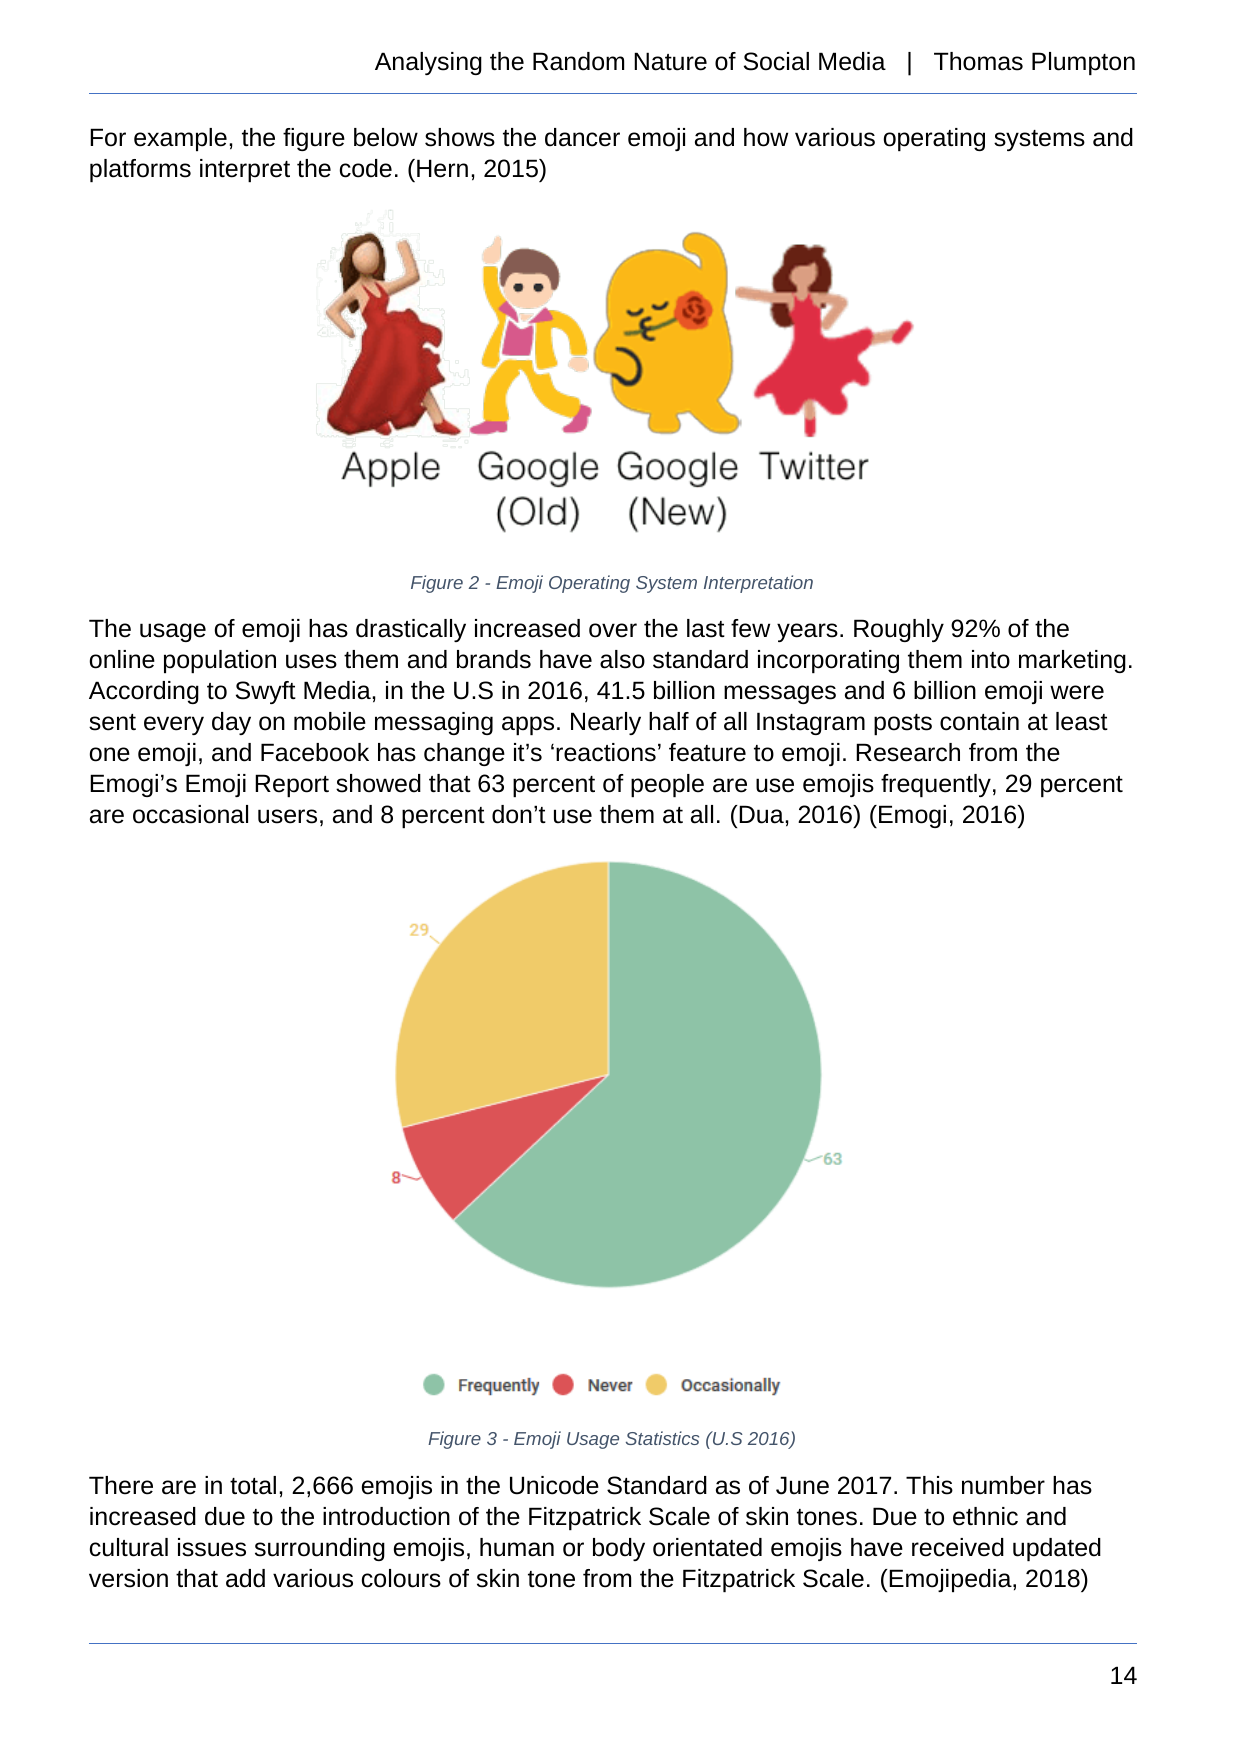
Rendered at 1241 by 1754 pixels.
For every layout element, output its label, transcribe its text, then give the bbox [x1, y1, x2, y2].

text The usage of emoji has drastically increased over the last few years. Roughly 92% of the online population uses them and brands have also standard incorporating them into marketing. According to Swyft Media, in the U.S in 2016, 41.5 billion messages and 6 billion emoji were sent every day on mobile messaging apps. Nearly half of all Instagram posts contain at least one emoji, and Facebook has change it’s ‘reactions’ feature to emoji. Research from the Emogi’s Emoji Report showed that 63 percent of people are use emojis frequently, 29 percent are occasional users, and 8 percent don’t use them at all. [89, 614, 1137, 829]
text There are in total, 2,666 emojis in the Unicode Standard as of June 2017. This number has increased due to the introduction of the Fitzpatrick Scale of skin tones. Due to ethnic and cultural issues surrounding emojis, human or body orientated emojis have received updated version that add various colours of skin tone from the Fitzpatrick Scale. [89, 1471, 1137, 1592]
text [89, 122, 1137, 182]
picture [362, 848, 863, 1410]
picture [279, 201, 947, 553]
